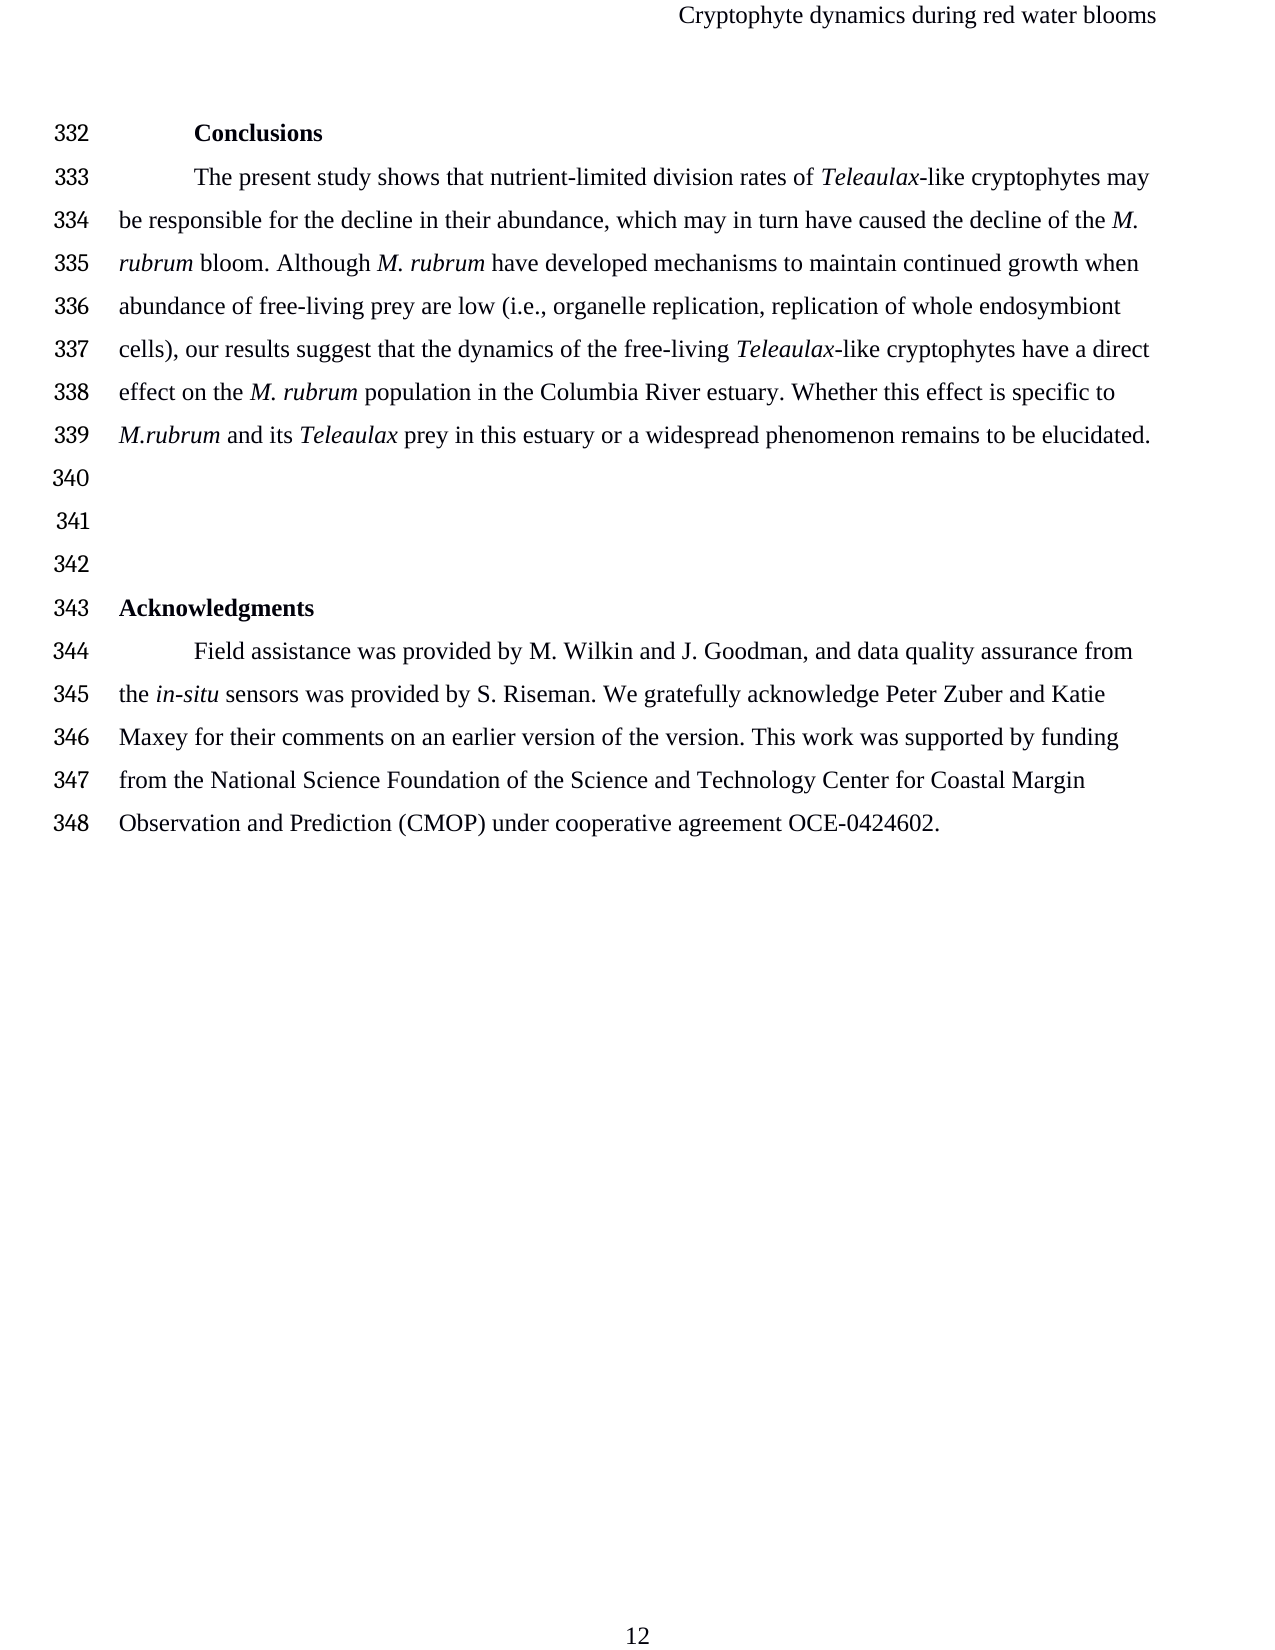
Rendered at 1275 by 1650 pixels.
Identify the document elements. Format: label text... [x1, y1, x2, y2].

text The present study shows that nutrient-limited division rates of Teleaulax-like cryptophytes may be responsible for the decline in their abundance, which may in turn have caused the decline of the M. rubrum bloom. Although M. rubrum have developed mechanisms to maintain continued growth when abundance of free-living prey are low (i.e., organelle replication, replication of whole endosymbiont cells), our results suggest that the dynamics of the free-living Teleaulax-like cryptophytes have a direct effect on the M. rubrum population in the Columbia River estuary. Whether this effect is specific to M.rubrum and its Teleaulax prey in this estuary or a widespread phenomenon remains to be elucidated. [118, 162, 1156, 449]
text Conclusions [118, 118, 1156, 147]
text Field assistance was provided by M. Wilkin and J. Goodman, and data quality assurance from the in-situ sensors was provided by S. Riseman. We gratefully acknowledge Peter Zuber and Katie Maxey for their comments on an earlier version of the version. This work was supported by funding from the National Science Foundation of the Science and Technology Center for Coastal Margin Observation and Prediction (CMOP) under cooperative agreement OCE-0424602. [118, 636, 1156, 837]
text Acknowledgments [118, 593, 1156, 622]
